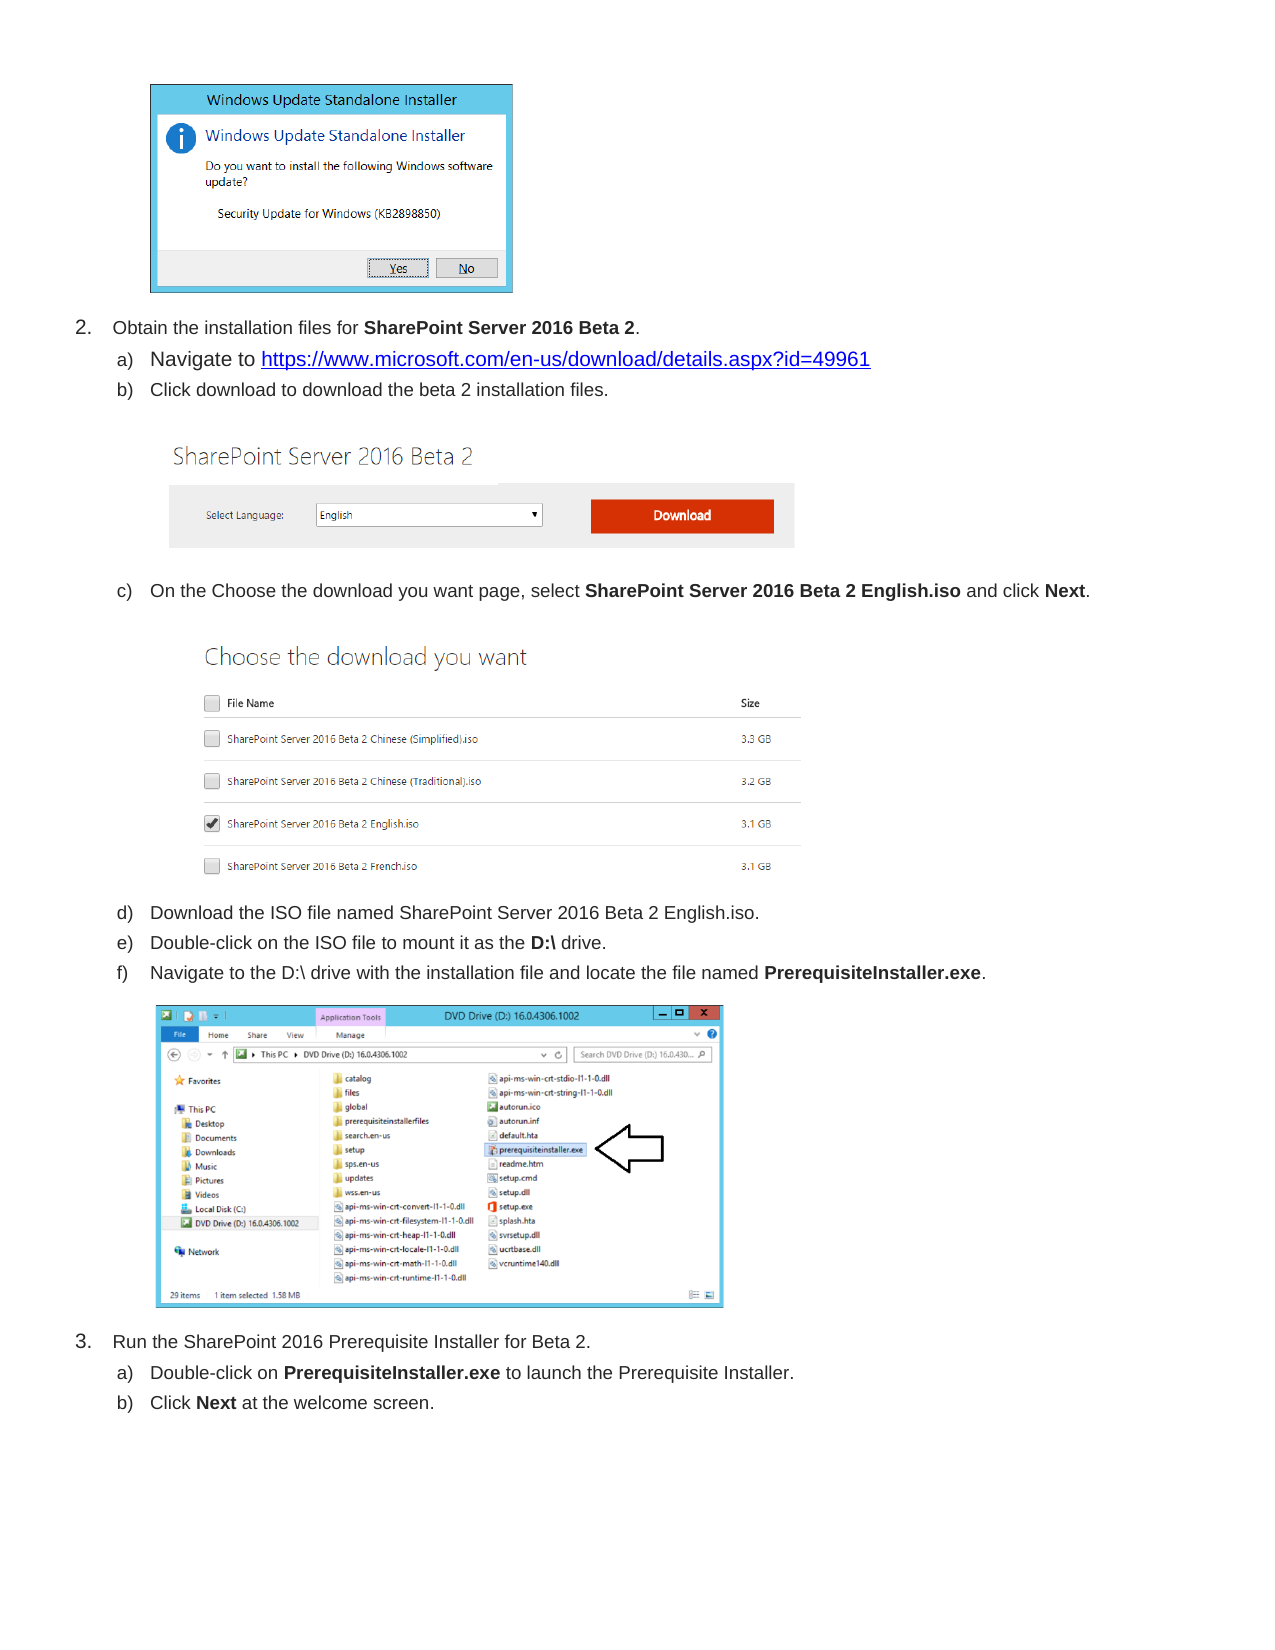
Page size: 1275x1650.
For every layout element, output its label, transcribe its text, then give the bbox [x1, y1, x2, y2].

text On the Choose the download you want page, select SharePoint Server 2016 Beta 2 English.iso and click Next. [117, 580, 1200, 602]
text Run the SharePoint 2016 Prerequisite Installer for Beta 2. [75, 1329, 1200, 1353]
text Click Next at the welcome screen. [117, 1392, 1200, 1413]
text Double-click on PrerequisiteInstaller.exe to launch the Prerequisite Installer. [117, 1362, 1200, 1383]
text Click download to download the beta 2 installation files. [117, 379, 1200, 401]
text Navigate to https://www.microsoft.com/en-us/download/details.aspx?id=49961 [117, 347, 1200, 371]
text Download the ISO file named SharePoint Server 2016 Beta 2 English.iso. [117, 902, 1200, 923]
picture [150, 623, 801, 881]
text Navigate to the D:\ drive with the installation file and locate the file named PrerequisiteInstaller.exe. [117, 962, 1200, 983]
picture [150, 84, 513, 293]
picture [150, 422, 803, 559]
text Obtain the installation files for SharePoint Server 2016 Beta 2. [75, 314, 1200, 338]
text Double-click on the ISO file to mount it as the D:\ drive. [117, 932, 1200, 953]
picture [155, 1005, 724, 1308]
